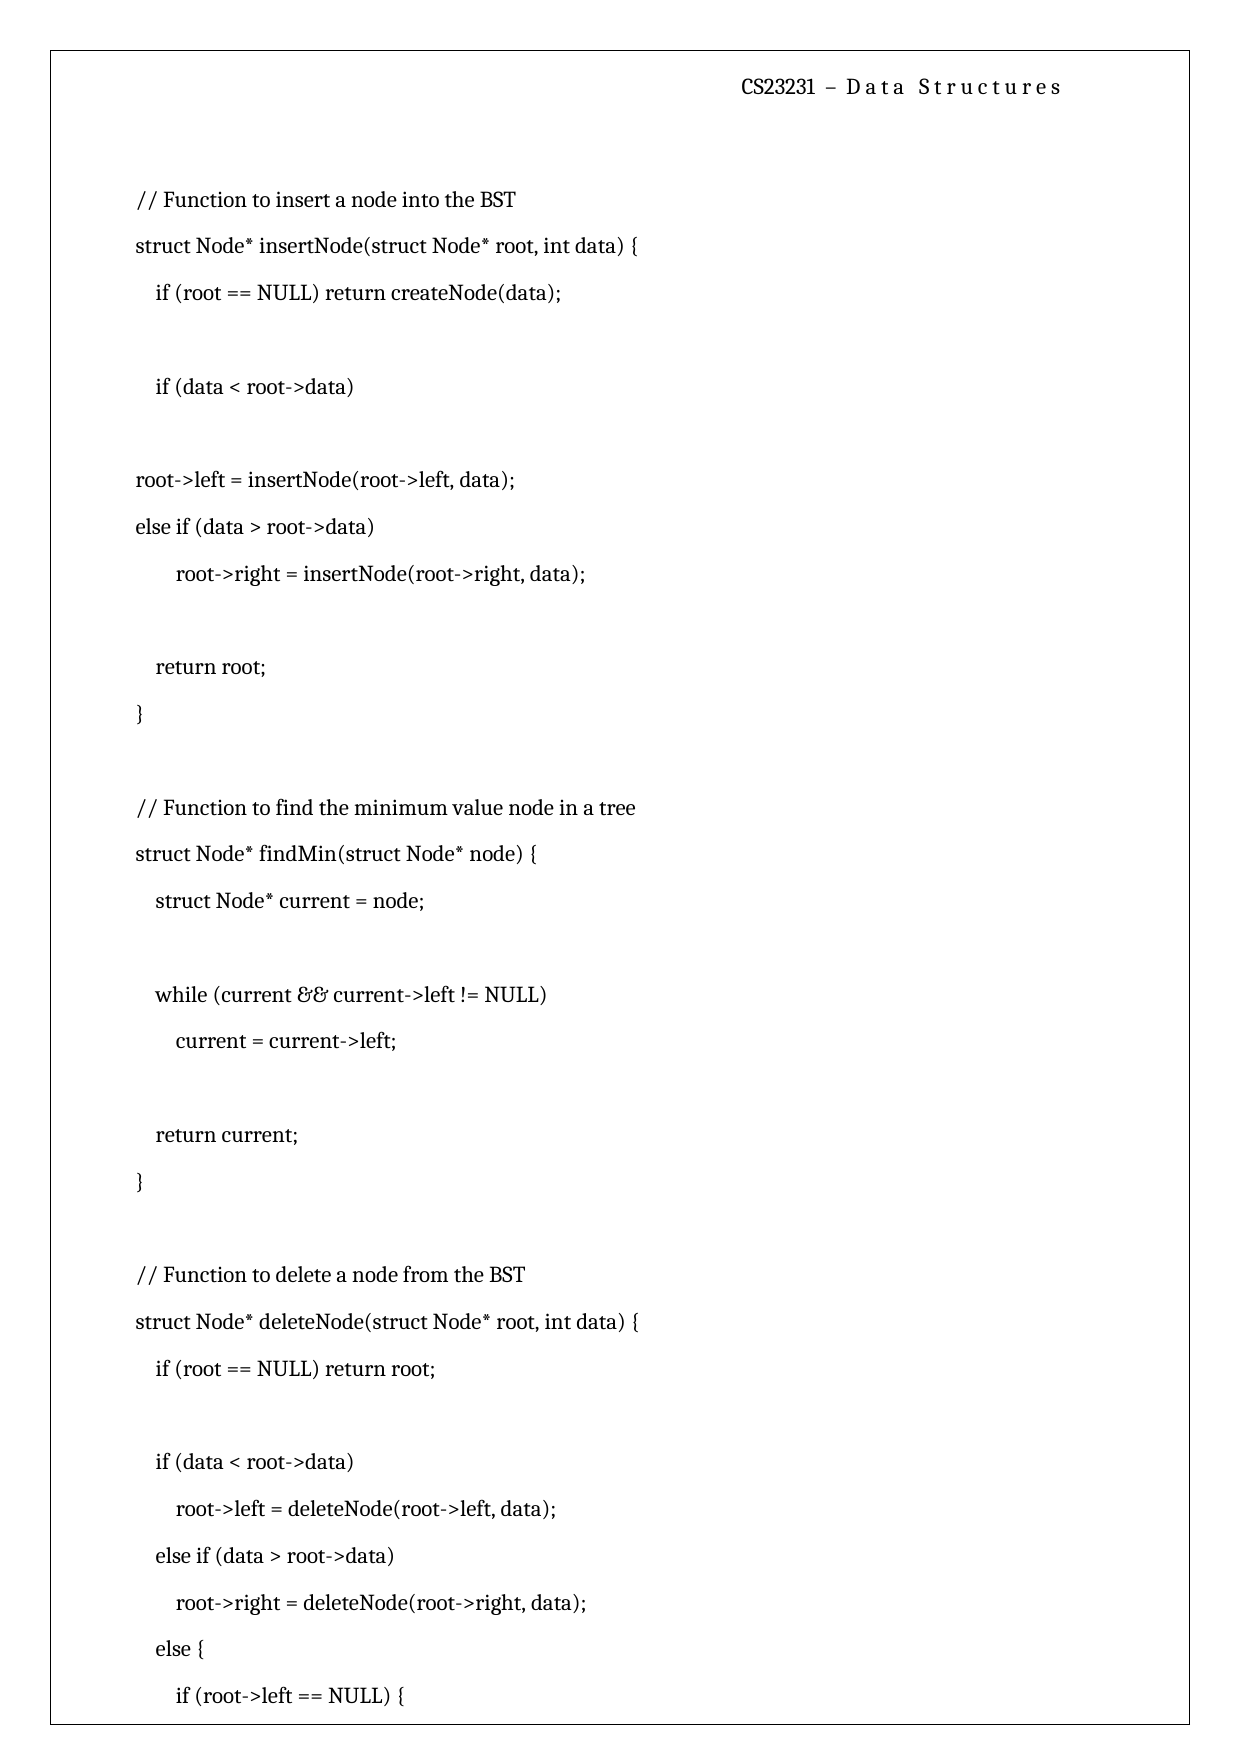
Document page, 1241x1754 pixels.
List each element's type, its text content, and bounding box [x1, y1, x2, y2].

text current = current->left; [135, 1028, 1136, 1054]
text else if (data > root->data) [135, 514, 1136, 540]
text struct Node* deleteNode(struct Node* root, int data) { [135, 1309, 1136, 1335]
text struct Node* findMin(struct Node* node) { [135, 841, 1136, 867]
text root->left = deleteNode(root->left, data); [135, 1496, 1136, 1522]
text if (data < root->data) [135, 1449, 1136, 1476]
text struct Node* current = node; [135, 888, 1136, 914]
text // Function to find the minimum value node in a tree [135, 794, 1136, 821]
text root->left = insertNode(root->left, data); [135, 467, 1136, 493]
text if (data < root->data) [135, 373, 1136, 400]
text return root; [135, 654, 1136, 680]
text } [135, 1168, 1136, 1195]
text else { [135, 1636, 1136, 1663]
text if (root == NULL) return root; [135, 1356, 1136, 1382]
text while (current && current->left != NULL) [135, 981, 1136, 1008]
text if (root->left == NULL) { [135, 1683, 1136, 1709]
text } [135, 701, 1136, 727]
text struct Node* insertNode(struct Node* root, int data) { [135, 233, 1136, 259]
text // Function to delete a node from the BST [135, 1262, 1136, 1288]
text // Function to insert a node into the BST [135, 186, 1136, 213]
text return current; [135, 1122, 1136, 1148]
text else if (data > root->data) [135, 1543, 1136, 1569]
text if (root == NULL) return createNode(data); [135, 280, 1136, 306]
text root->right = deleteNode(root->right, data); [135, 1589, 1136, 1616]
text root->right = insertNode(root->right, data); [135, 561, 1136, 587]
